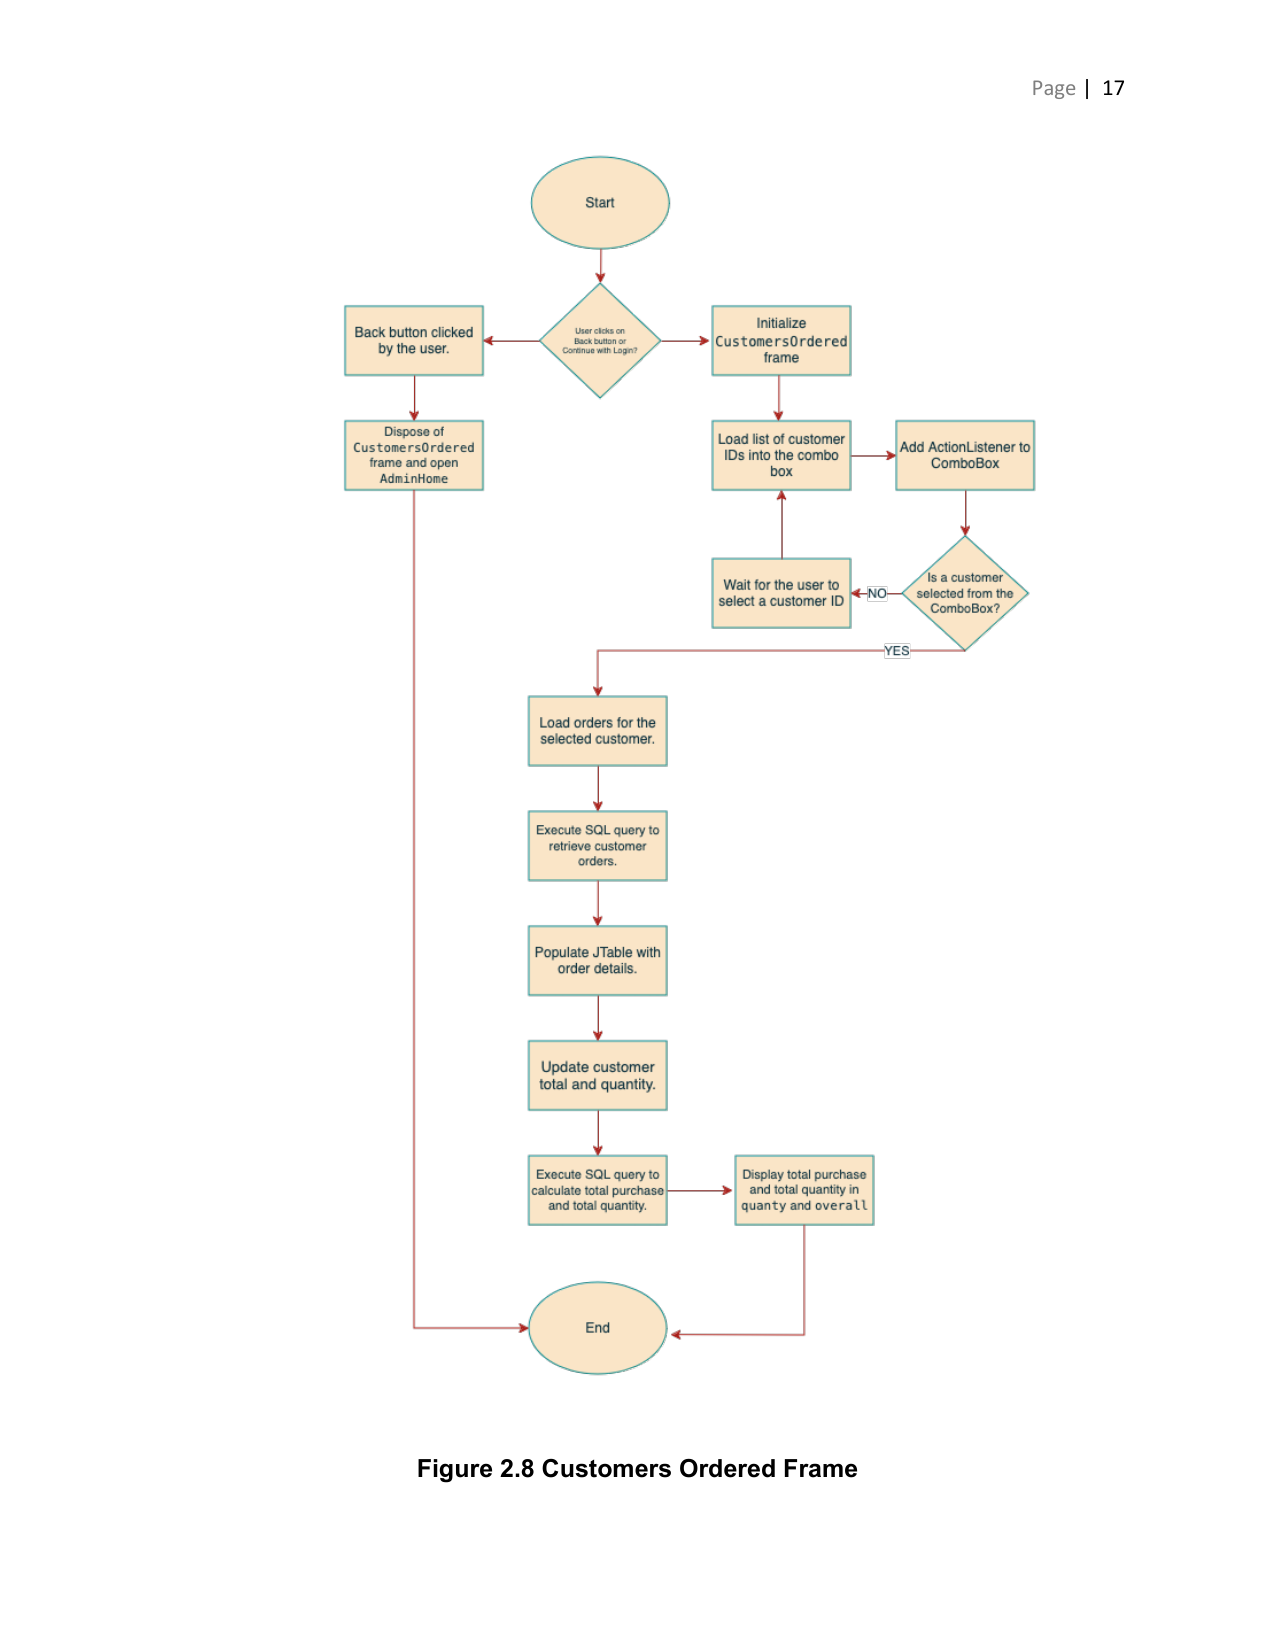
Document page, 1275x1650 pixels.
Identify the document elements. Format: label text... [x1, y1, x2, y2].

picture [150, 135, 1125, 1397]
text Figure 2.8 Customers Ordered Frame [150, 1397, 1125, 1483]
